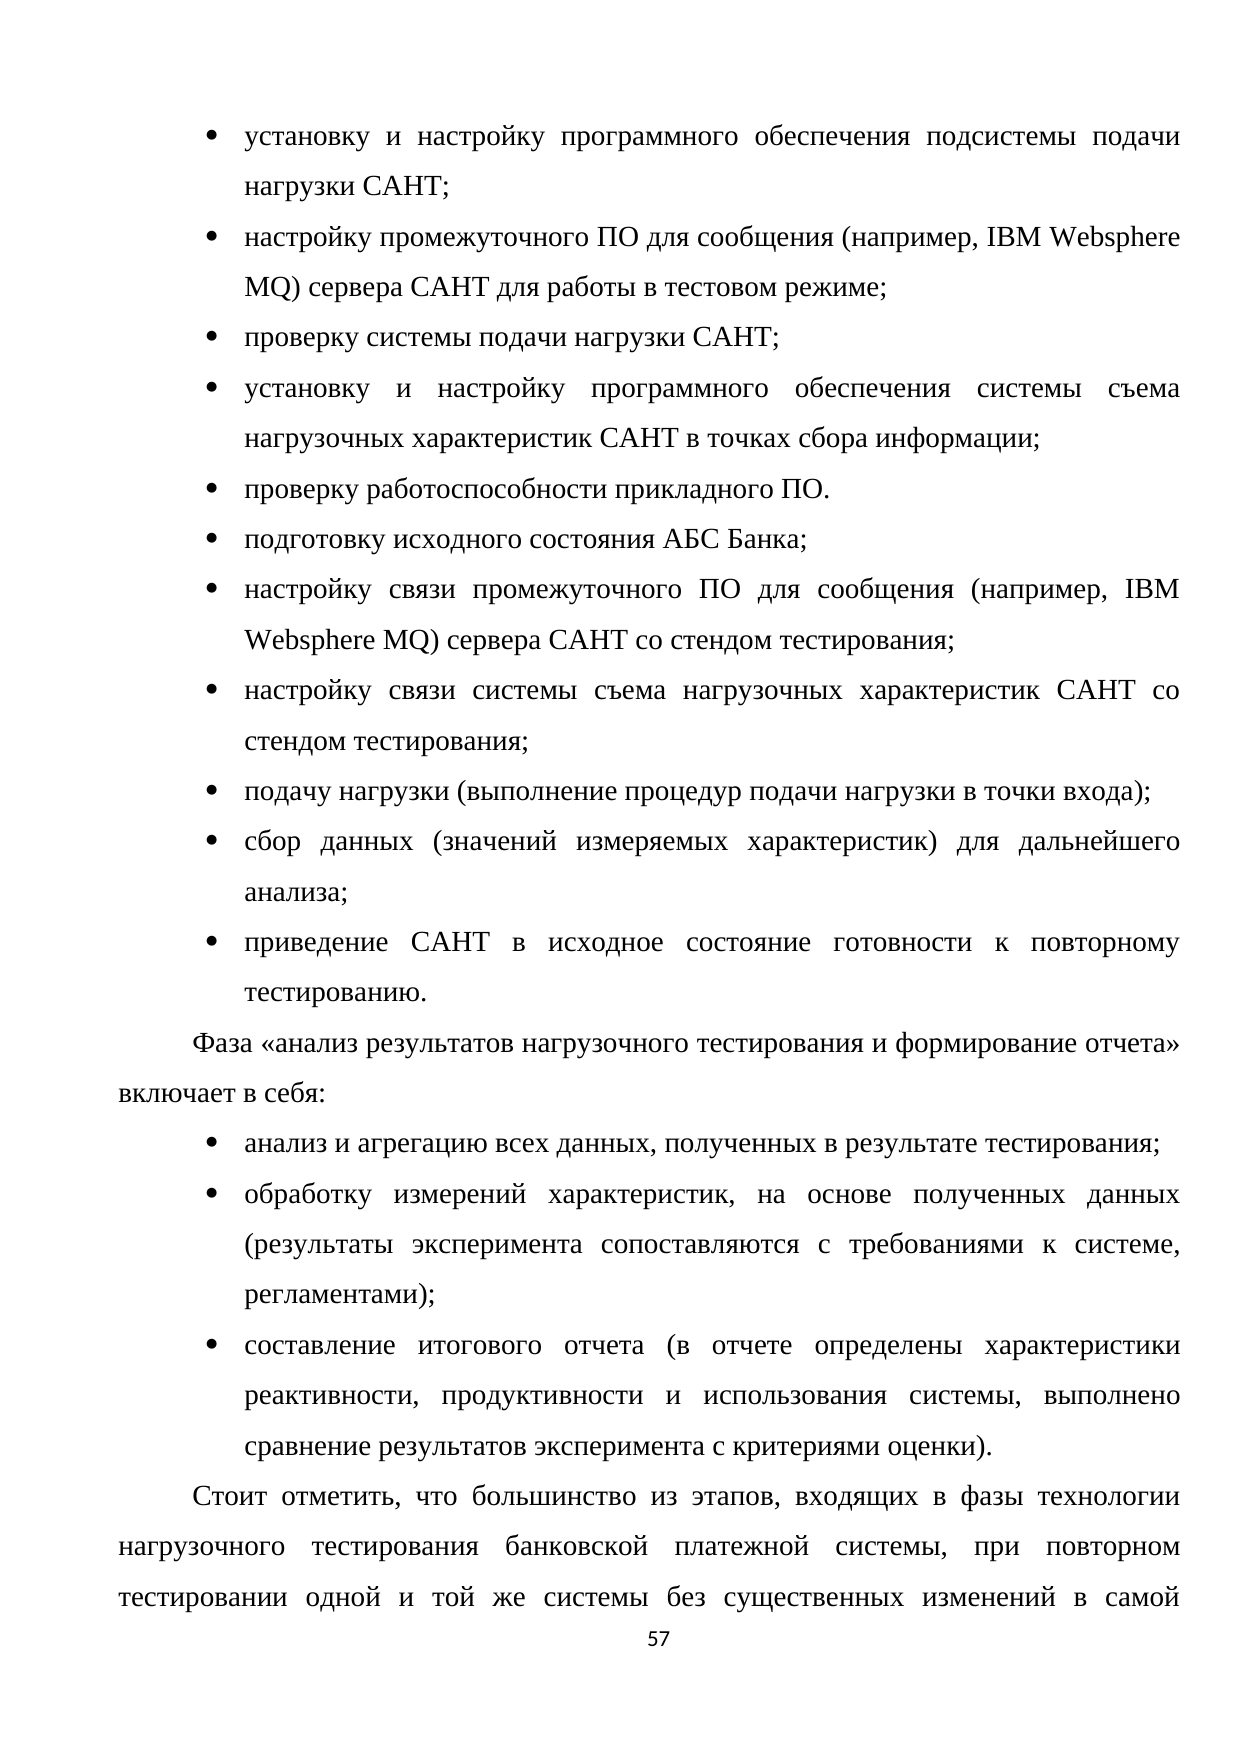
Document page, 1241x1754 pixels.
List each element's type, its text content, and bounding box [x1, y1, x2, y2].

list подготовку исходного состояния АБС Банка; [207, 521, 1181, 555]
list проверку системы подачи нагрузки САНТ; [207, 319, 1181, 353]
list обработку измерений характеристик, на основе полученных данных (результаты эксперимента сопоставляются с требованиями к системе, регламентами); [207, 1176, 1181, 1310]
list составление итогового отчета (в отчете определены характеристики реактивности, продуктивности и использования системы, выполнено сравнение результатов эксперимента с критериями оценки). [207, 1327, 1181, 1461]
list подачу нагрузки (выполнение процедур подачи нагрузки в точки входа); [207, 773, 1181, 807]
list анализ и агрегацию всех данных, полученных в результате тестирования; [207, 1126, 1181, 1159]
list сбор данных (значений измеряемых характеристик) для дальнейшего анализа; [207, 823, 1181, 907]
list настройку связи промежуточного ПО для сообщения (например, IBM Websphere MQ) сервера САНТ со стендом тестирования; [207, 572, 1181, 656]
list настройку связи системы съема нагрузочных характеристик САНТ со стендом тестирования; [207, 672, 1181, 756]
list установку и настройку программного обеспечения системы съема нагрузочных характеристик САНТ в точках сбора информации; [207, 370, 1181, 454]
list установку и настройку программного обеспечения подсистемы подачи нагрузки САНТ; [207, 118, 1181, 202]
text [118, 1478, 1181, 1612]
list настройку промежуточного ПО для сообщения (например, IBM Websphere MQ) сервера САНТ для работы в тестовом режиме; [207, 219, 1181, 303]
list приведение САНТ в исходное состояние готовности к повторному тестированию. [207, 924, 1181, 1008]
text Фаза «анализ результатов нагрузочного тестирования и формирование отчета» включает в себя: [118, 1025, 1181, 1109]
list проверку работоспособности прикладного ПО. [207, 471, 1181, 504]
